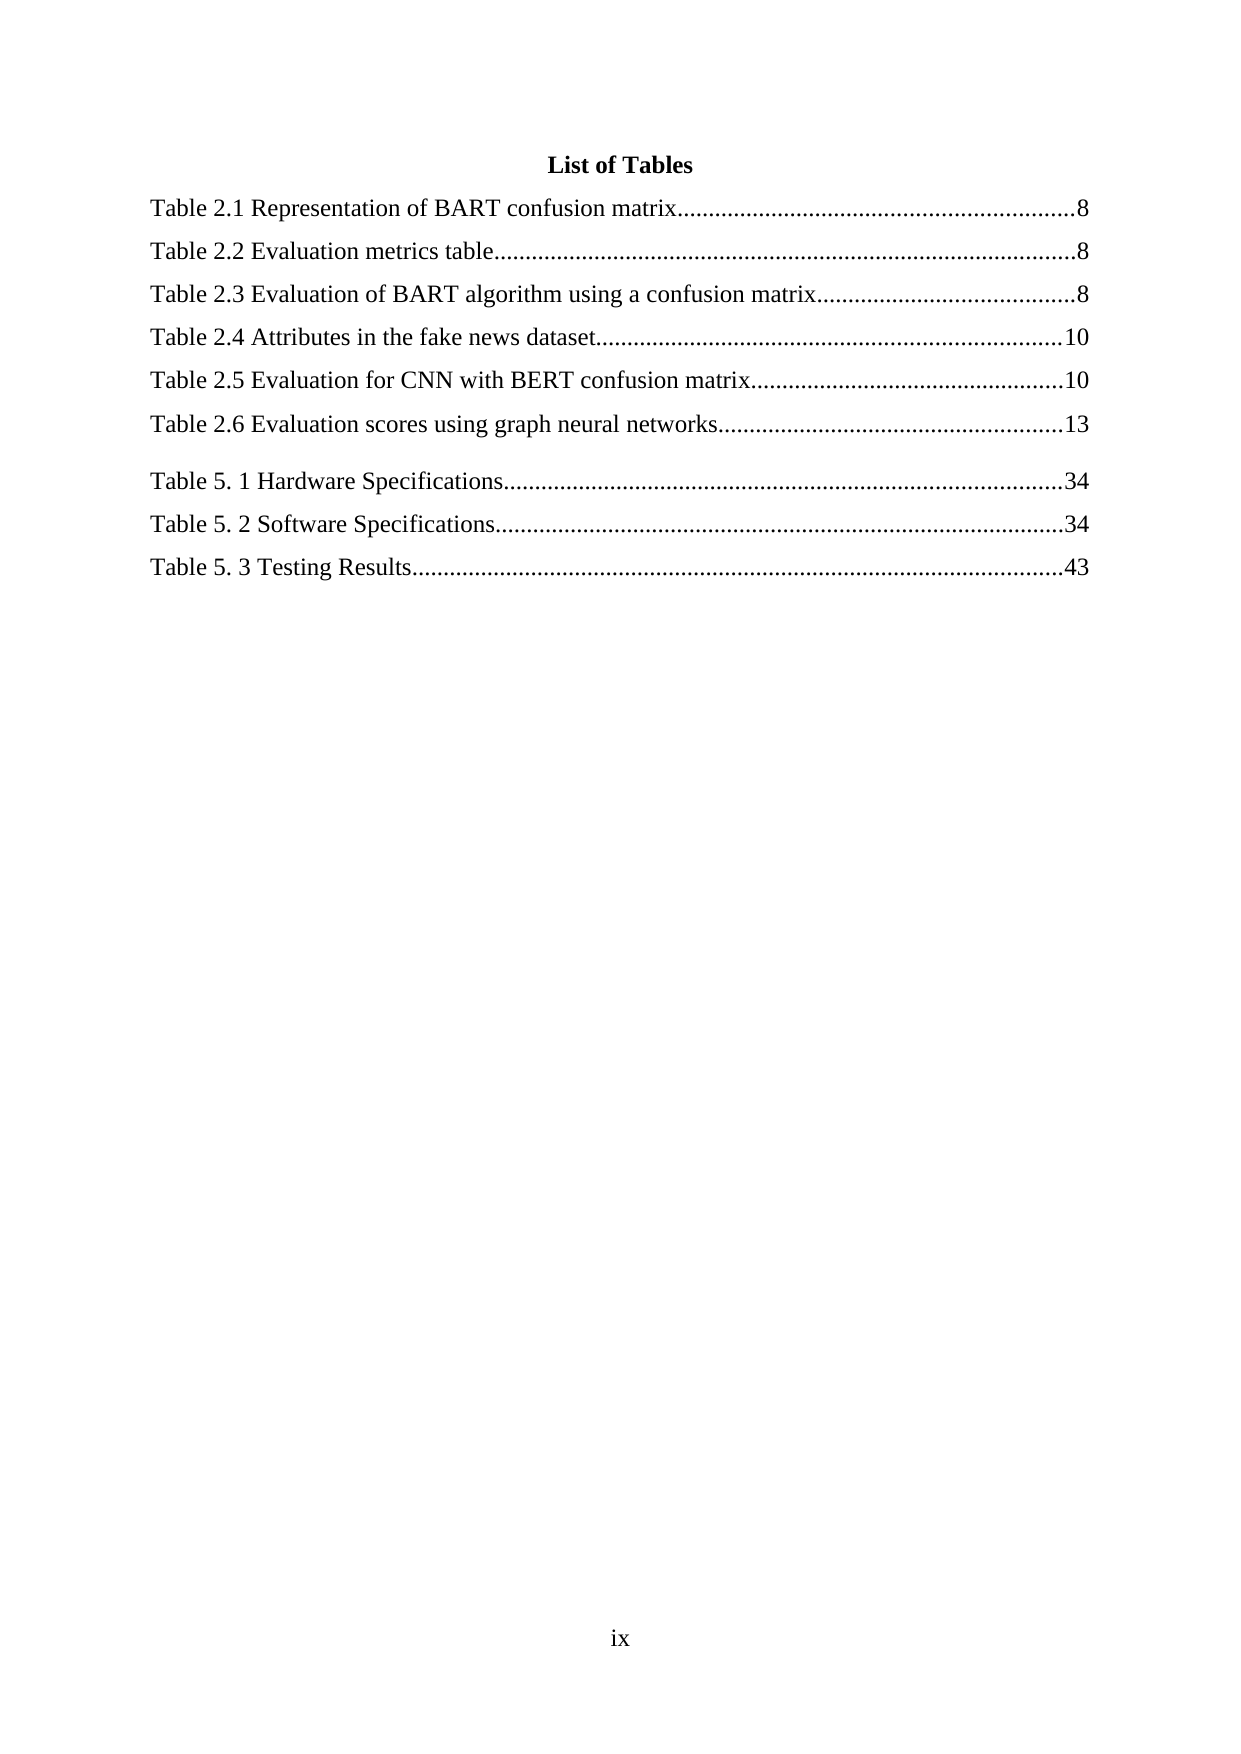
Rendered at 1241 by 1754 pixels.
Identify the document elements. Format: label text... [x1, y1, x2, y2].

text Table 5. 2 Software Specifications 34 [150, 509, 1090, 538]
text Table 2.6 Evaluation scores using graph neural networks 13 [150, 409, 1090, 437]
text Table 2.3 Evaluation of BART algorithm using a confusion matrix 8 [150, 279, 1090, 308]
text Table 5. 3 Testing Results 43 [150, 552, 1090, 581]
text Table 2.1 Representation of BART confusion matrix 8 [150, 193, 1090, 222]
text Table 2.2 Evaluation metrics table 8 [150, 236, 1090, 265]
text Table 2.4 Attributes in the fake news dataset 10 [150, 322, 1090, 351]
text Table 5. 1 Hardware Specifications 34 [150, 466, 1090, 495]
subtitle List of Tables [150, 150, 1090, 179]
text Table 2.5 Evaluation for CNN with BERT confusion matrix 10 [150, 366, 1090, 394]
